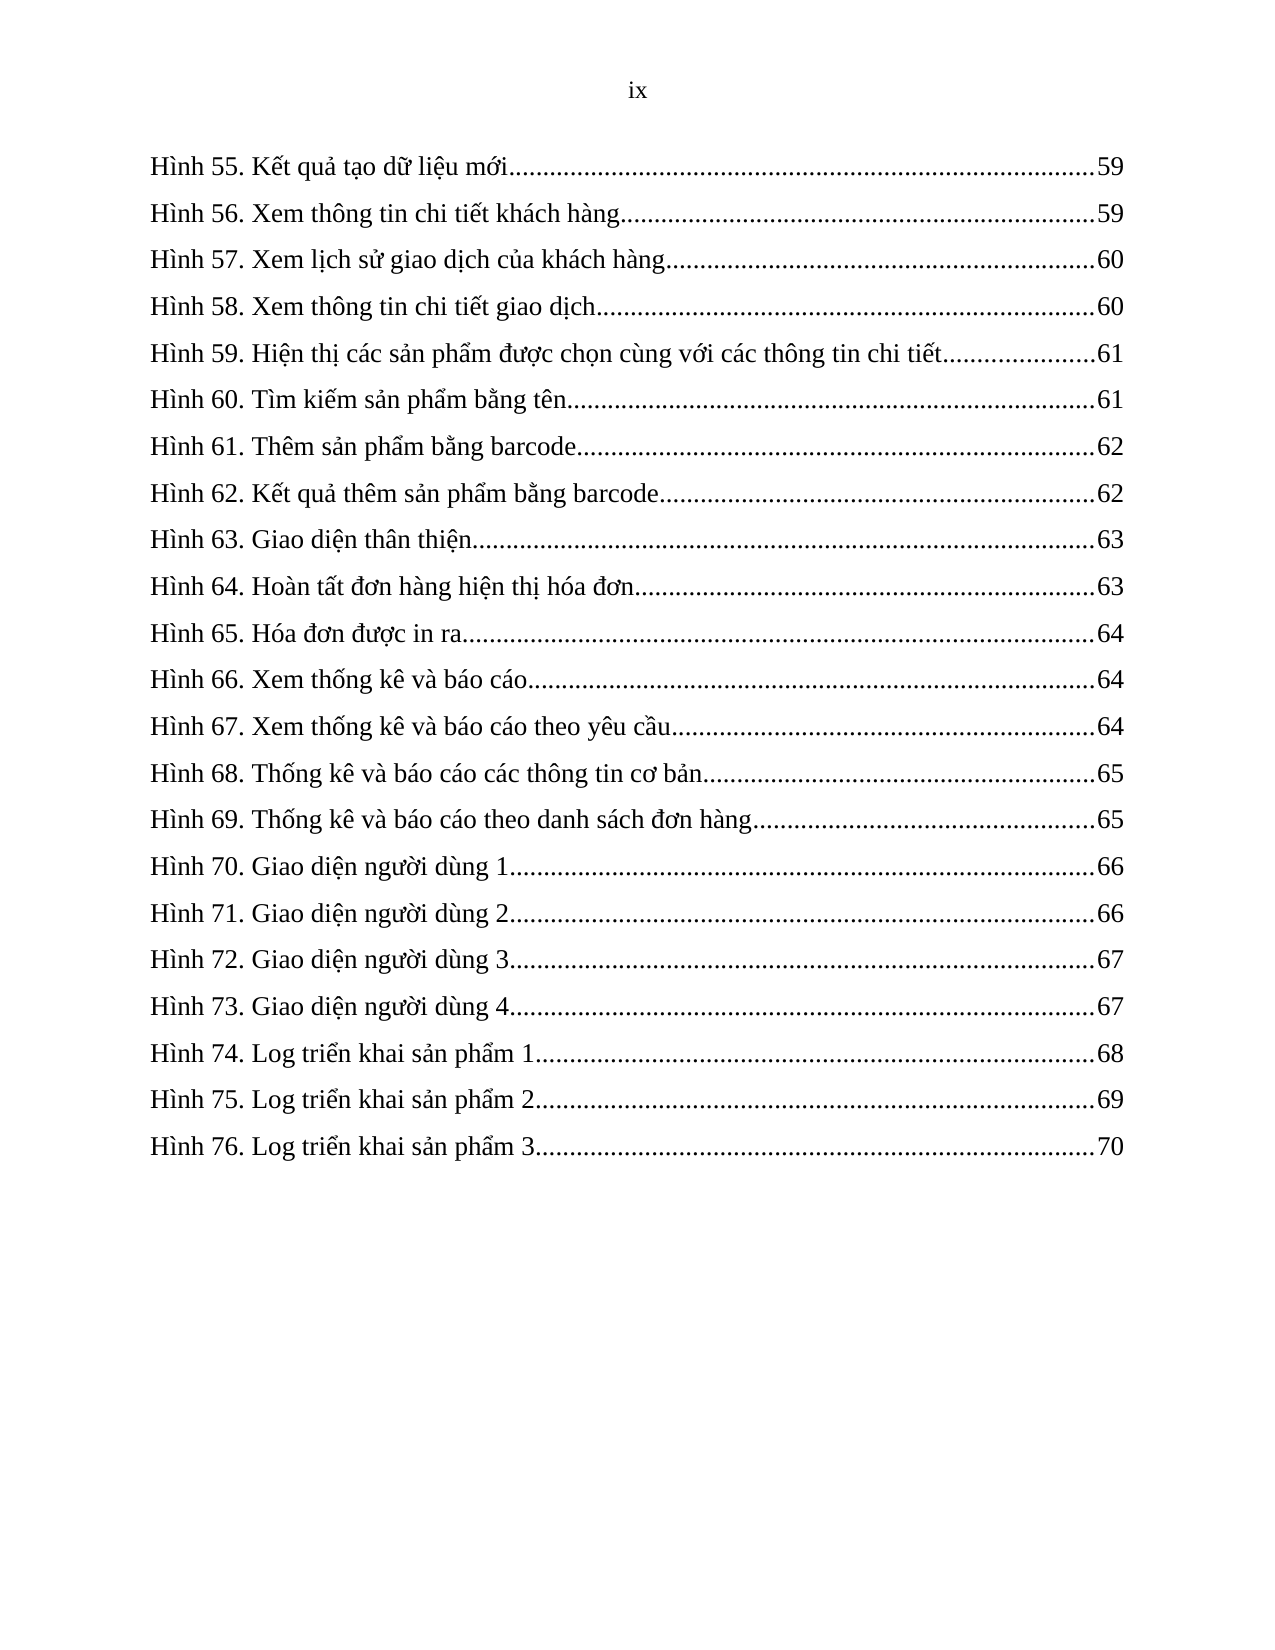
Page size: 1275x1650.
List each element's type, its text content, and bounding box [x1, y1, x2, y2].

text Hình 73. Giao diện người dùng 4 67 [150, 990, 1125, 1021]
text Hình 60. Tìm kiếm sản phẩm bằng tên 61 [150, 383, 1125, 414]
text Hình 76. Log triển khai sản phẩm 3 70 [150, 1130, 1125, 1161]
text Hình 55. Kết quả tạo dữ liệu mới 59 [150, 150, 1125, 181]
text Hình 68. Thống kê và báo cáo các thông tin cơ bản 65 [150, 757, 1125, 788]
text Hình 58. Xem thông tin chi tiết giao dịch 60 [150, 290, 1125, 321]
text Hình 75. Log triển khai sản phẩm 2 69 [150, 1083, 1125, 1114]
text Hình 74. Log triển khai sản phẩm 1 68 [150, 1037, 1125, 1068]
text Hình 61. Thêm sản phẩm bằng barcode 62 [150, 430, 1125, 461]
text Hình 56. Xem thông tin chi tiết khách hàng 59 [150, 197, 1125, 228]
text Hình 67. Xem thống kê và báo cáo theo yêu cầu 64 [150, 710, 1125, 741]
text Hình 65. Hóa đơn được in ra 64 [150, 617, 1125, 648]
text Hình 71. Giao diện người dùng 2 66 [150, 897, 1125, 928]
text Hình 63. Giao diện thân thiện 63 [150, 523, 1125, 554]
text Hình 70. Giao diện người dùng 1 66 [150, 850, 1125, 881]
text Hình 69. Thống kê và báo cáo theo danh sách đơn hàng 65 [150, 803, 1125, 834]
text Hình 57. Xem lịch sử giao dịch của khách hàng 60 [150, 243, 1125, 274]
text Hình 64. Hoàn tất đơn hàng hiện thị hóa đơn 63 [150, 570, 1125, 601]
text Hình 59. Hiện thị các sản phẩm được chọn cùng với các thông tin chi tiết 61 [150, 337, 1125, 368]
text Hình 72. Giao diện người dùng 3 67 [150, 943, 1125, 974]
text Hình 62. Kết quả thêm sản phẩm bằng barcode 62 [150, 477, 1125, 508]
text Hình 66. Xem thống kê và báo cáo 64 [150, 663, 1125, 694]
